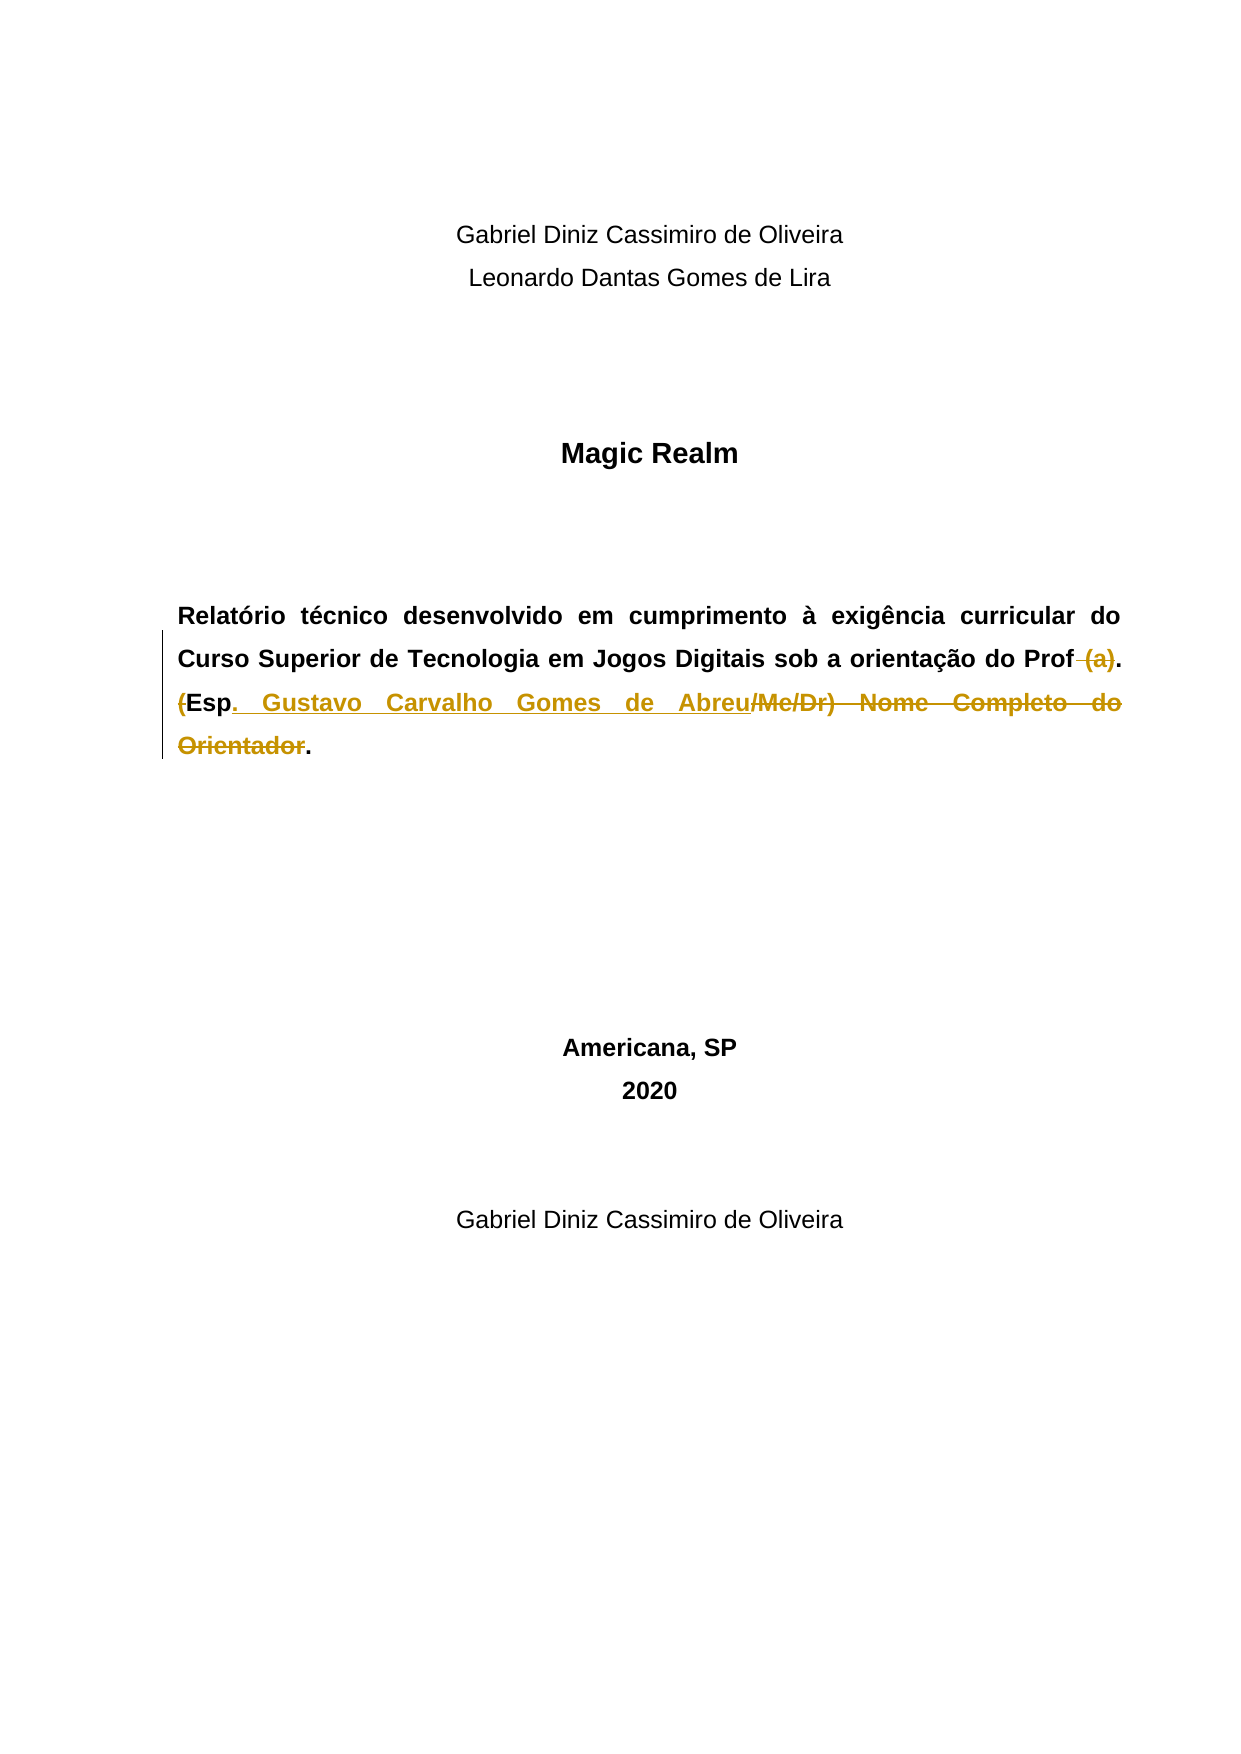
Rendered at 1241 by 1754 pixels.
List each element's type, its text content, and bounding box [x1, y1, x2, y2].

text Relatório técnico desenvolvido em cumprimento à exigência curricular do Curso Superior de Tecnologia em Jogos Digitais sob a orientação do Prof. Esp. [177, 601, 1122, 759]
text Gabriel Diniz Cassimiro de Oliveira [177, 220, 1122, 249]
text Americana, SP [177, 1032, 1122, 1061]
text 2020 [177, 1076, 1122, 1104]
text Gabriel Diniz Cassimiro de Oliveira [177, 1205, 1122, 1234]
text Leonardo Dantas Gomes de Lira [177, 263, 1122, 292]
text Magic Realm [177, 436, 1122, 469]
